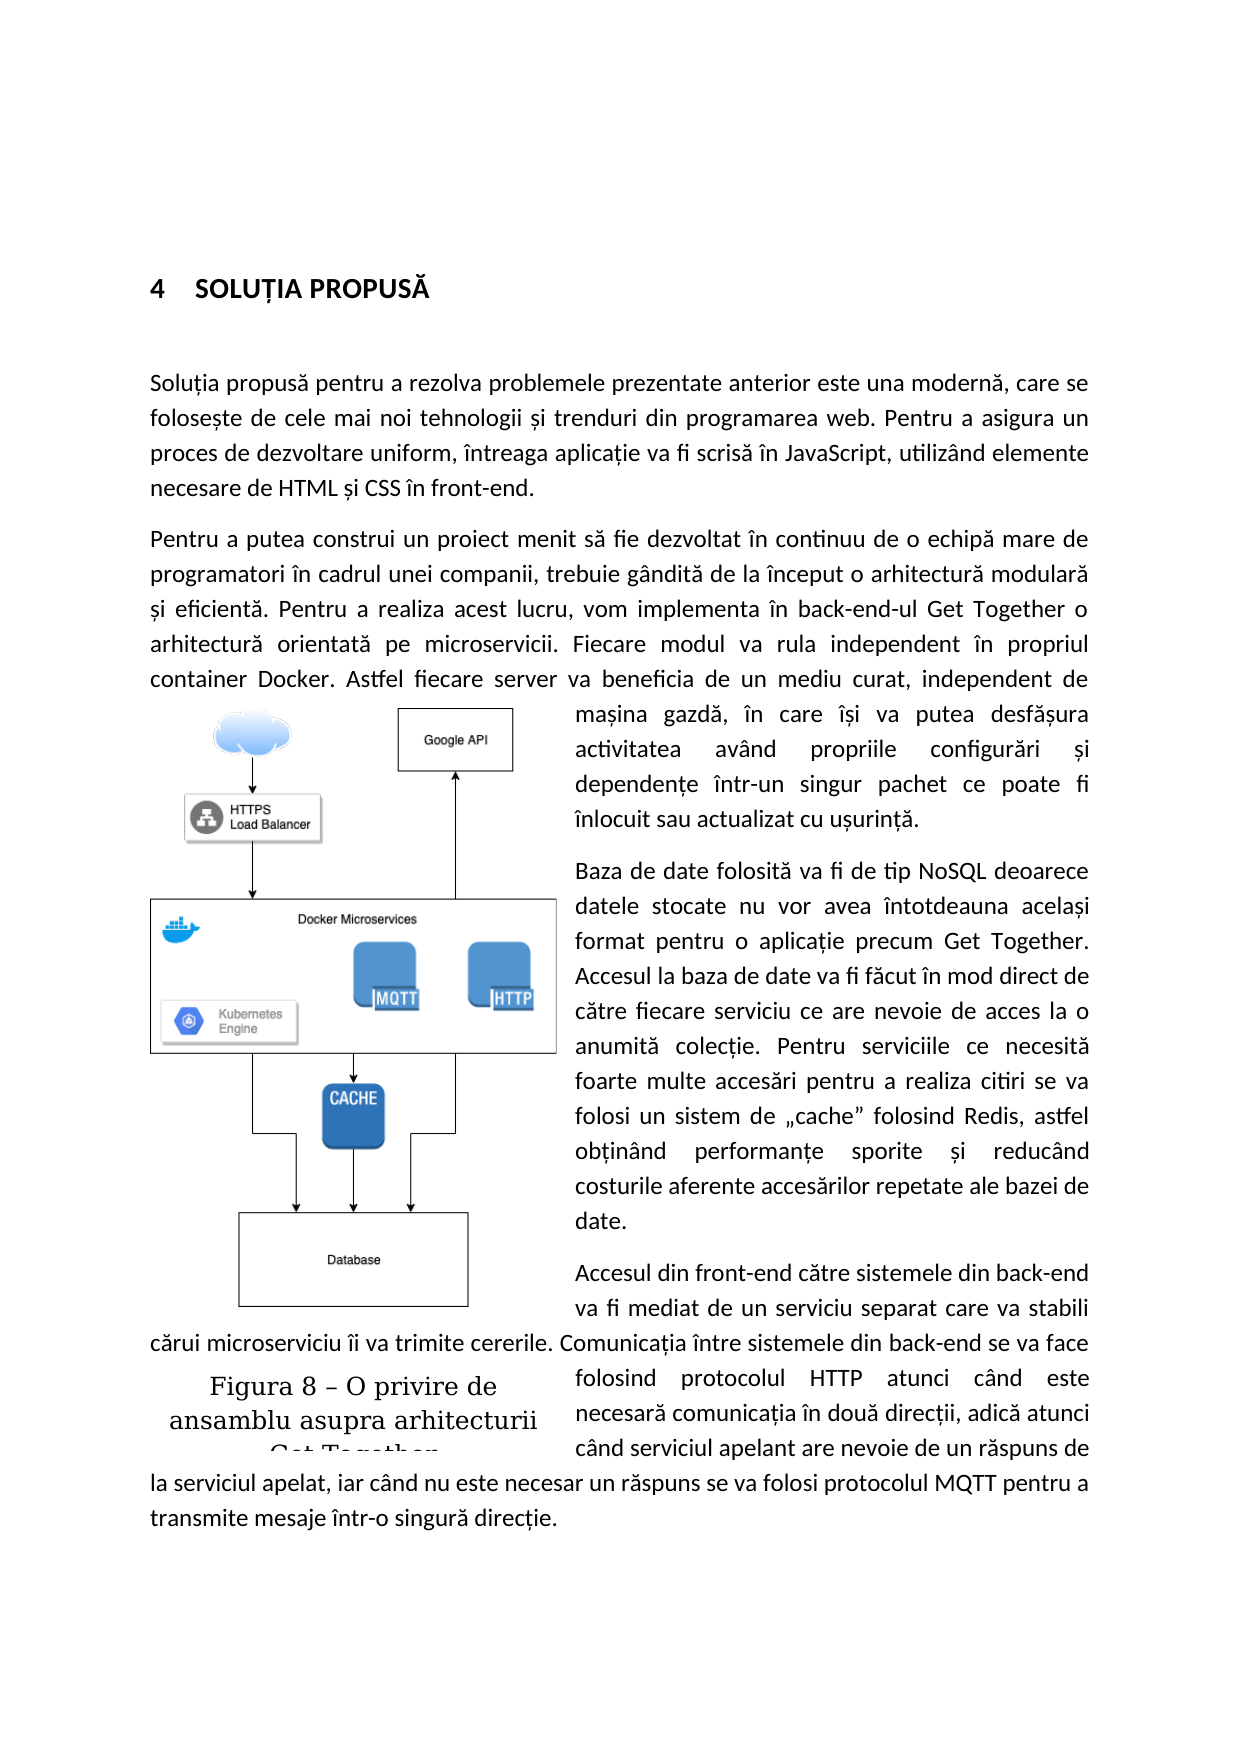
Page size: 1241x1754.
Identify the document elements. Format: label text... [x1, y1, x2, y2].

text Soluția propusă pentru a rezolva problemele prezentate anterior este una modernă, care se folosește de cele mai noi tehnologii și trenduri din programarea web. Pentru a asigura un proces de dezvoltare uniform, întreaga aplicație va fi scrisă în JavaScript, utilizând elemente necesare de HTML și CSS în front-end. [150, 367, 1090, 502]
text Accesul din front-end către sistemele din back-end va fi mediat de un serviciu separat care va stabili cărui microserviciu îi va trimite cererile. Comunicația între sistemele din back-end se va face folosind protocolul HTTP atunci când este necesară comunicația în două direcții, adică atunci când serviciul apelant are nevoie de un răspuns de la serviciul apelat, iar când nu este necesar un răspuns se va folosi protocolul MQTT pentru a transmite mesaje într-o singură direcție. [150, 1257, 1090, 1532]
text Pentru a putea construi un proiect menit să fie dezvoltat în continuu de o echipă mare de programatori în cadrul unei companii, trebuie gândită de la început o arhitectură modulară și eficientă. Pentru a realiza acest lucru, vom implementa în back-end-ul Get Together o arhitectură orientată pe microservicii. Fiecare modul va rula independent în propriul container Docker. Astfel fiecare server va beneficia de un mediu curat, independent de mașina gazdă, în care își va putea desfășura activitatea având propriile configurări și dependențe într-un singur pachet ce poate fi înlocuit sau actualizat cu ușurință. [150, 523, 1090, 834]
picture [150, 708, 557, 1307]
text Baza de date folosită va fi de tip NoSQL deoarece datele stocate nu vor avea întotdeauna același format pentru o aplicație precum Get Together. Accesul la baza de date va fi făcut în mod direct de către fiecare serviciu ce are nevoie de acces la o anumită colecție. Pentru serviciile ce necesită foarte multe accesări pentru a realiza citiri se va folosi un sistem de „cache” folosind Redis, astfel obținând performanțe sporite și reducând costurile aferente accesărilor repetate ale bazei de date. [557, 855, 1090, 1236]
subtitle Soluția Propusă [150, 270, 1090, 306]
